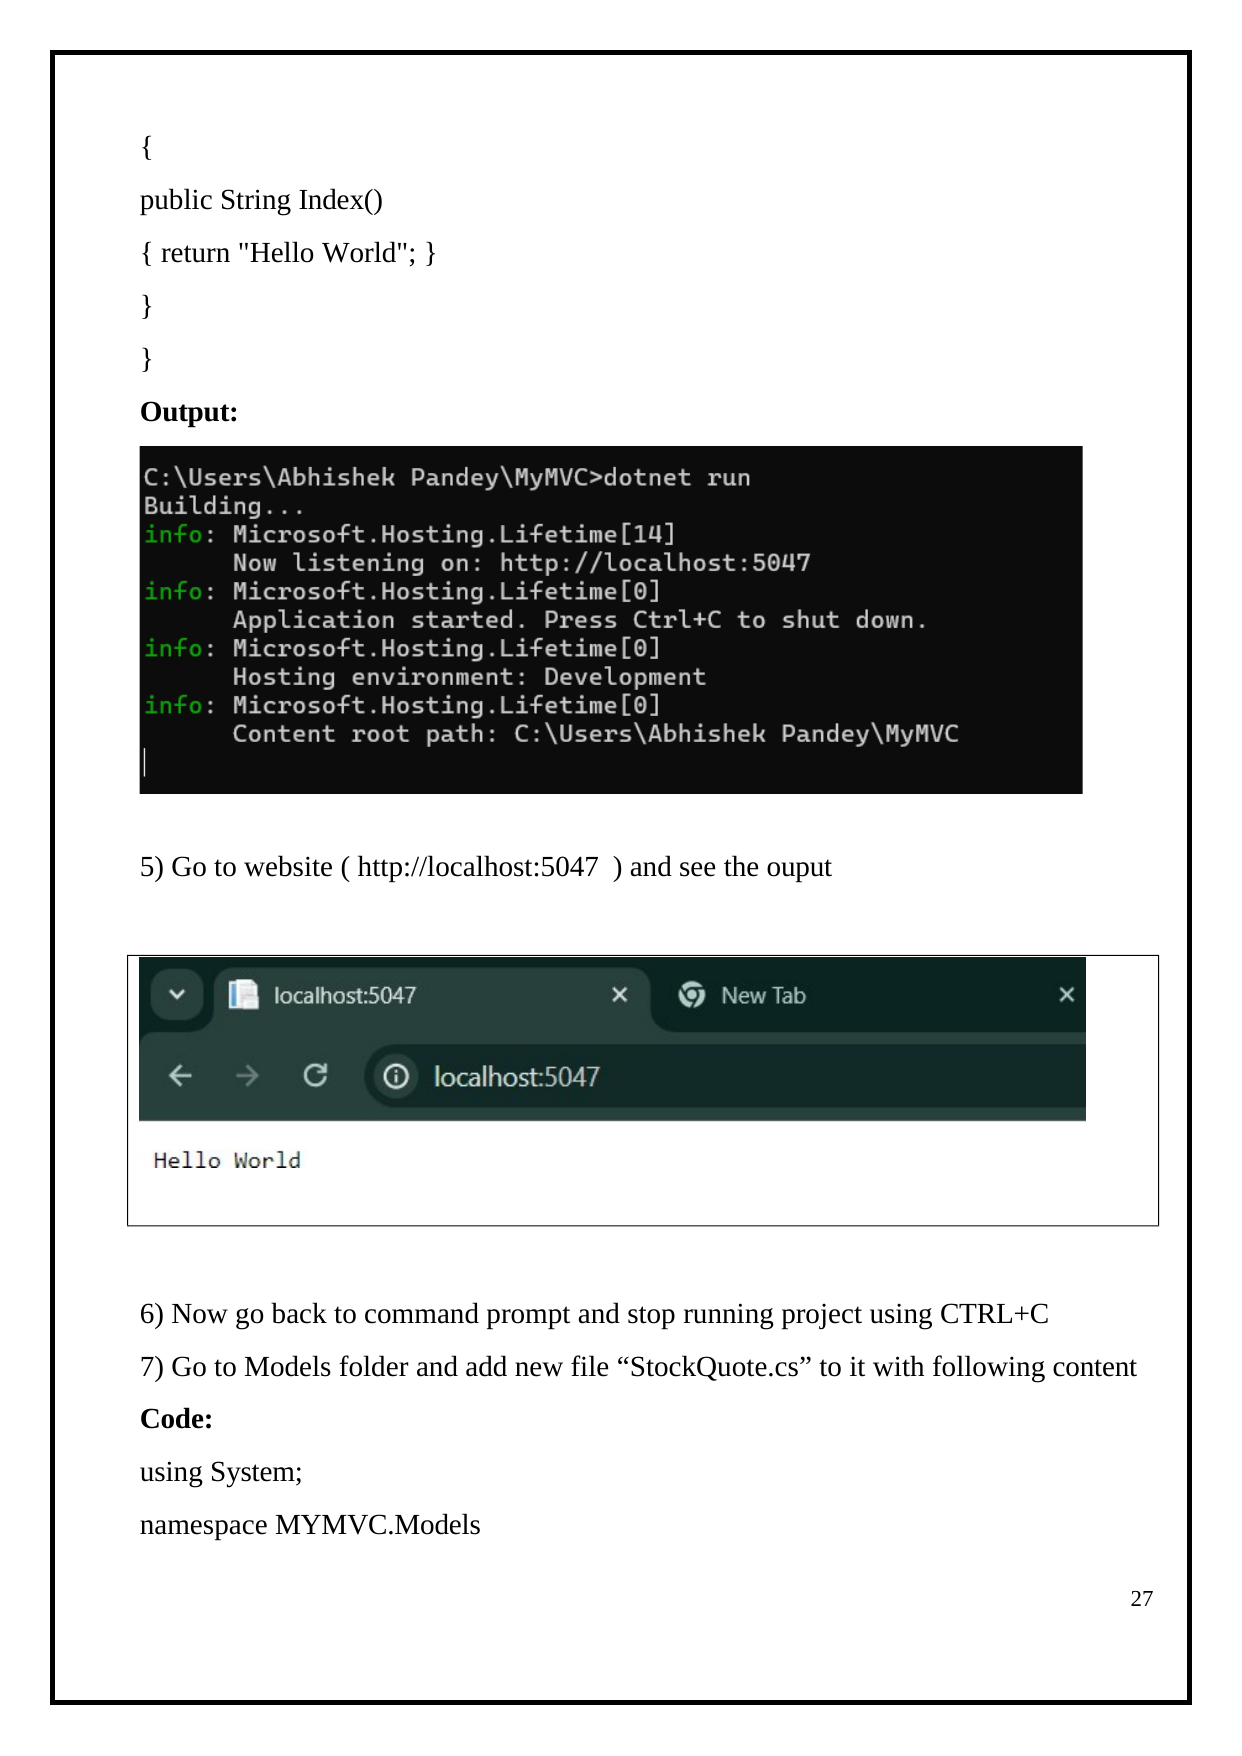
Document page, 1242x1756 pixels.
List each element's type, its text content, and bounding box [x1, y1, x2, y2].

picture [139, 957, 1086, 1168]
text public String Index() [139, 182, 1153, 216]
list Now go back to command prompt and stop running project using CTRL+C [139, 1296, 1153, 1329]
text } [139, 341, 1153, 374]
subtitle Code: [139, 1401, 1153, 1435]
text using System; [139, 1454, 1153, 1488]
picture [139, 446, 1083, 794]
text { return "Hello World"; } [139, 235, 1153, 268]
text namespace MYMVC.Models [139, 1507, 1153, 1541]
list Go to website ( http://localhost:5047 ) and see the ouput [139, 849, 1153, 883]
text } [139, 288, 1153, 322]
list Go to Models folder and add new file “StockQuote.cs” to it with following content [139, 1349, 1153, 1382]
subtitle Output: [139, 394, 1153, 427]
text { [139, 129, 1153, 163]
